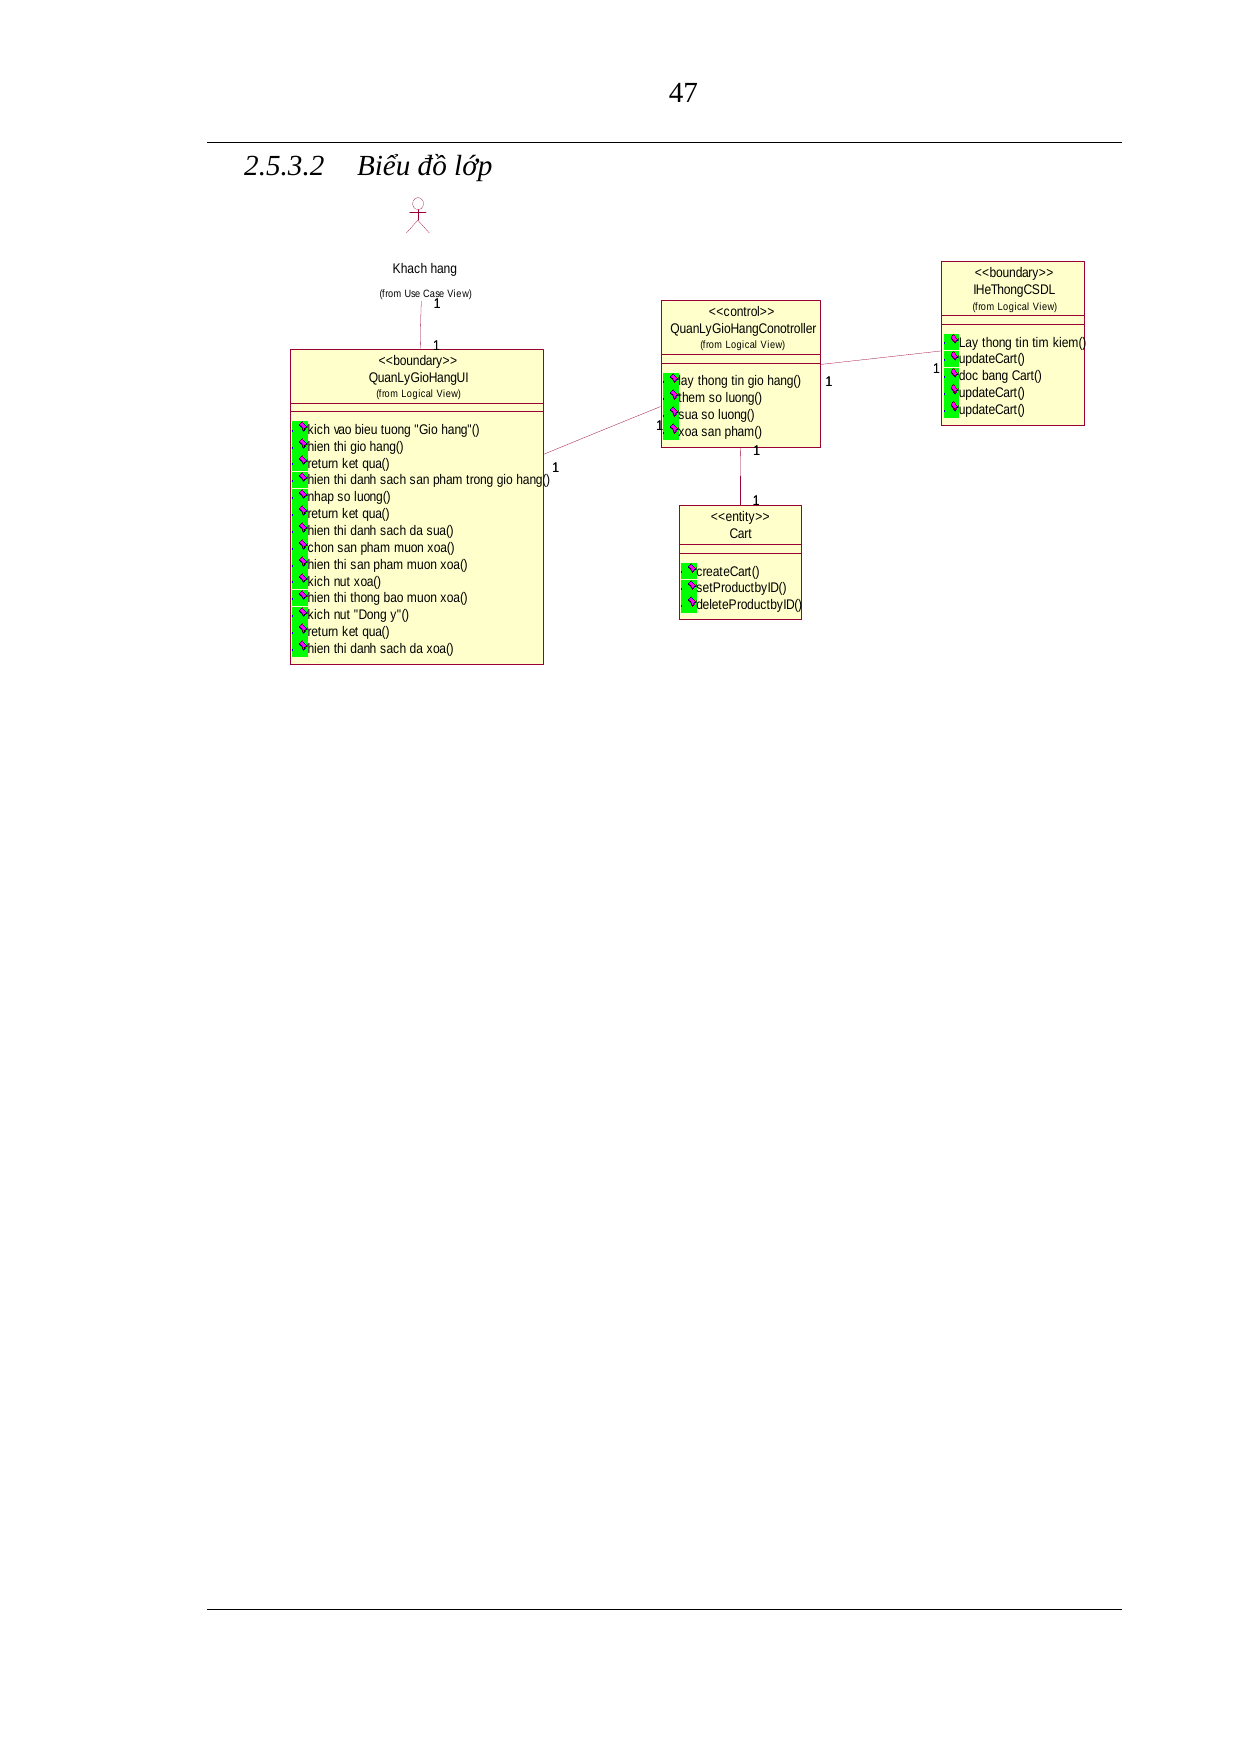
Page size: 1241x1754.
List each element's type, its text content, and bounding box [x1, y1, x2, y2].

subtitle Biểu đồ lớp [244, 148, 1122, 181]
